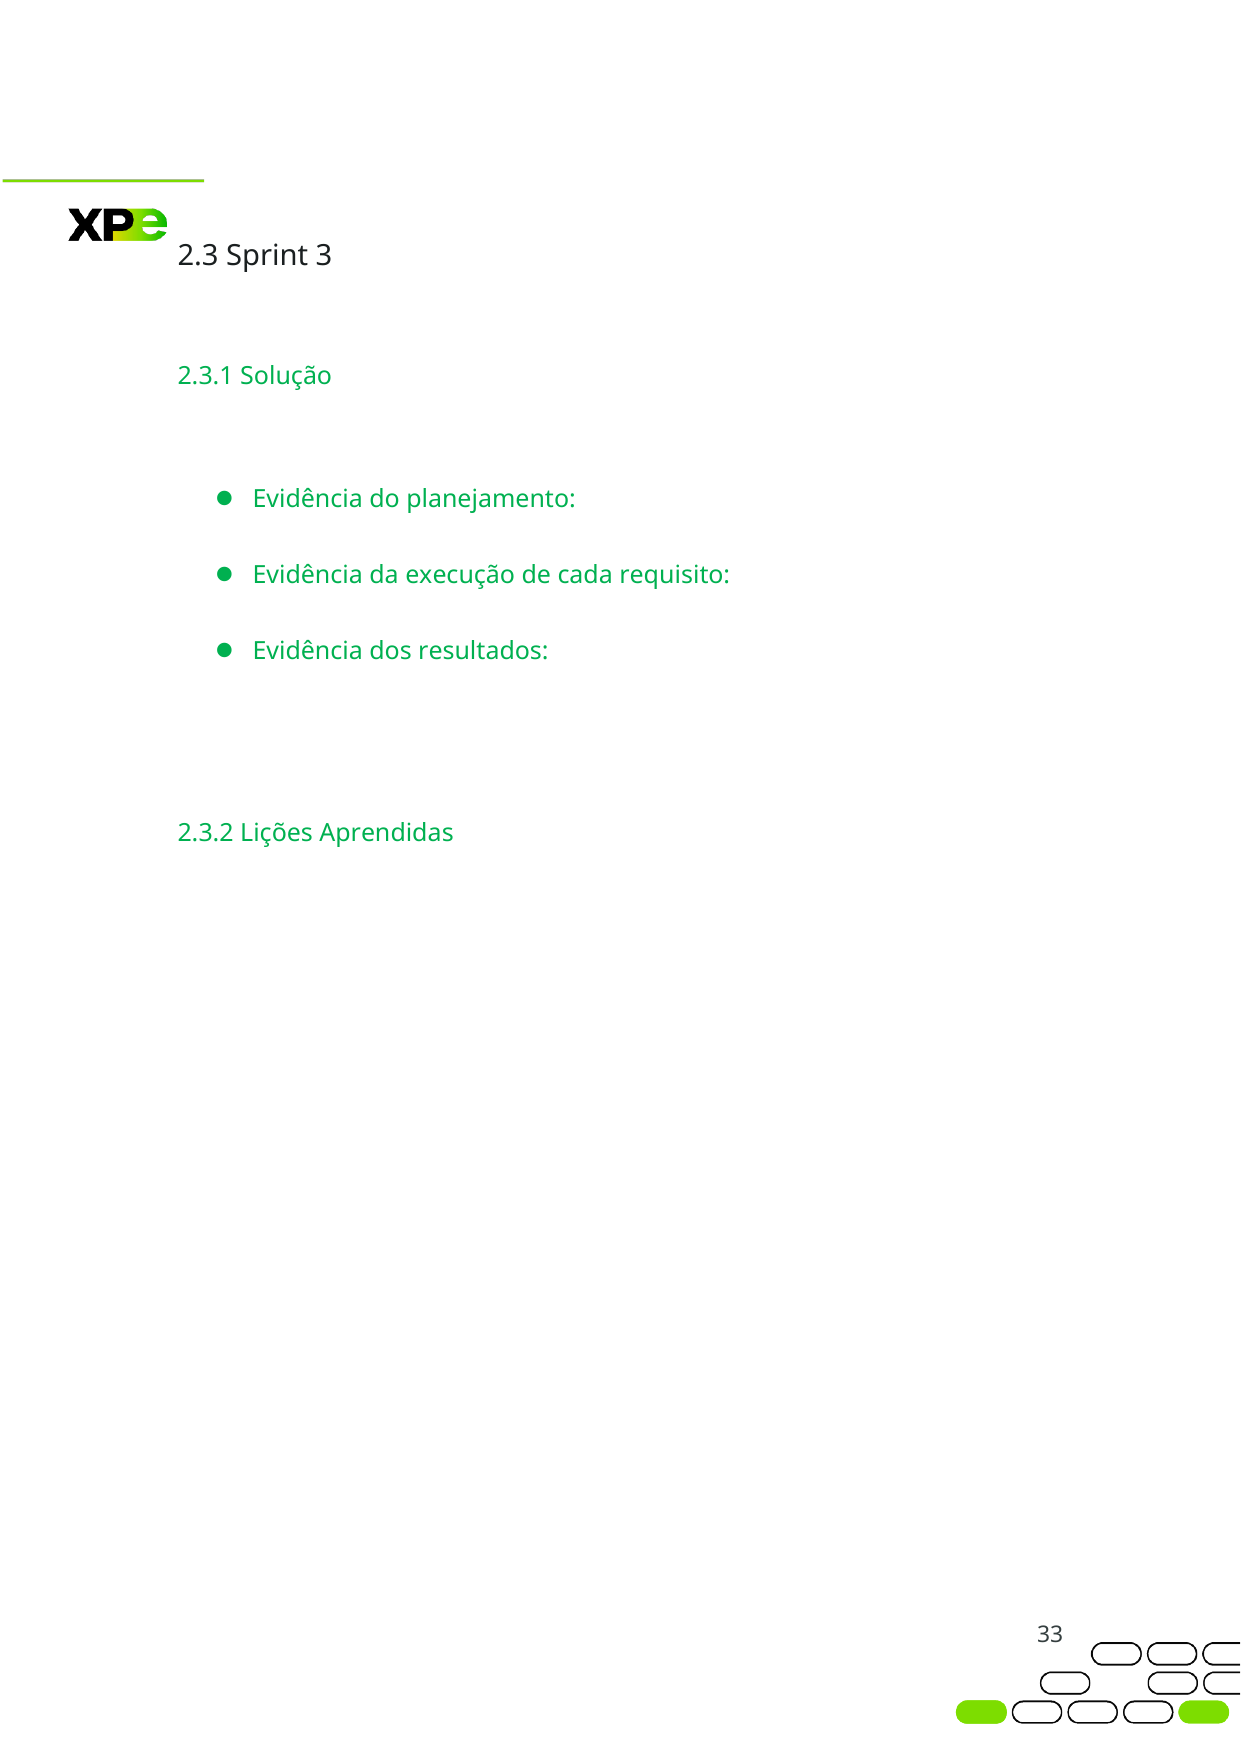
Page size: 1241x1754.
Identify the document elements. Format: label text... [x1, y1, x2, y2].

picture [955, 1642, 1241, 1724]
subtitle Evidência dos resultados: [215, 632, 1063, 666]
subtitle Evidência do planejamento: [215, 480, 1063, 514]
subtitle 2.3.2 Lições Aprendidas [177, 814, 1063, 849]
picture [2, 176, 205, 273]
subtitle 2.3 Sprint 3 [177, 234, 1063, 274]
subtitle Evidência da execução de cada requisito: [215, 556, 1063, 590]
subtitle 2.3.1 Solução [177, 357, 1063, 391]
